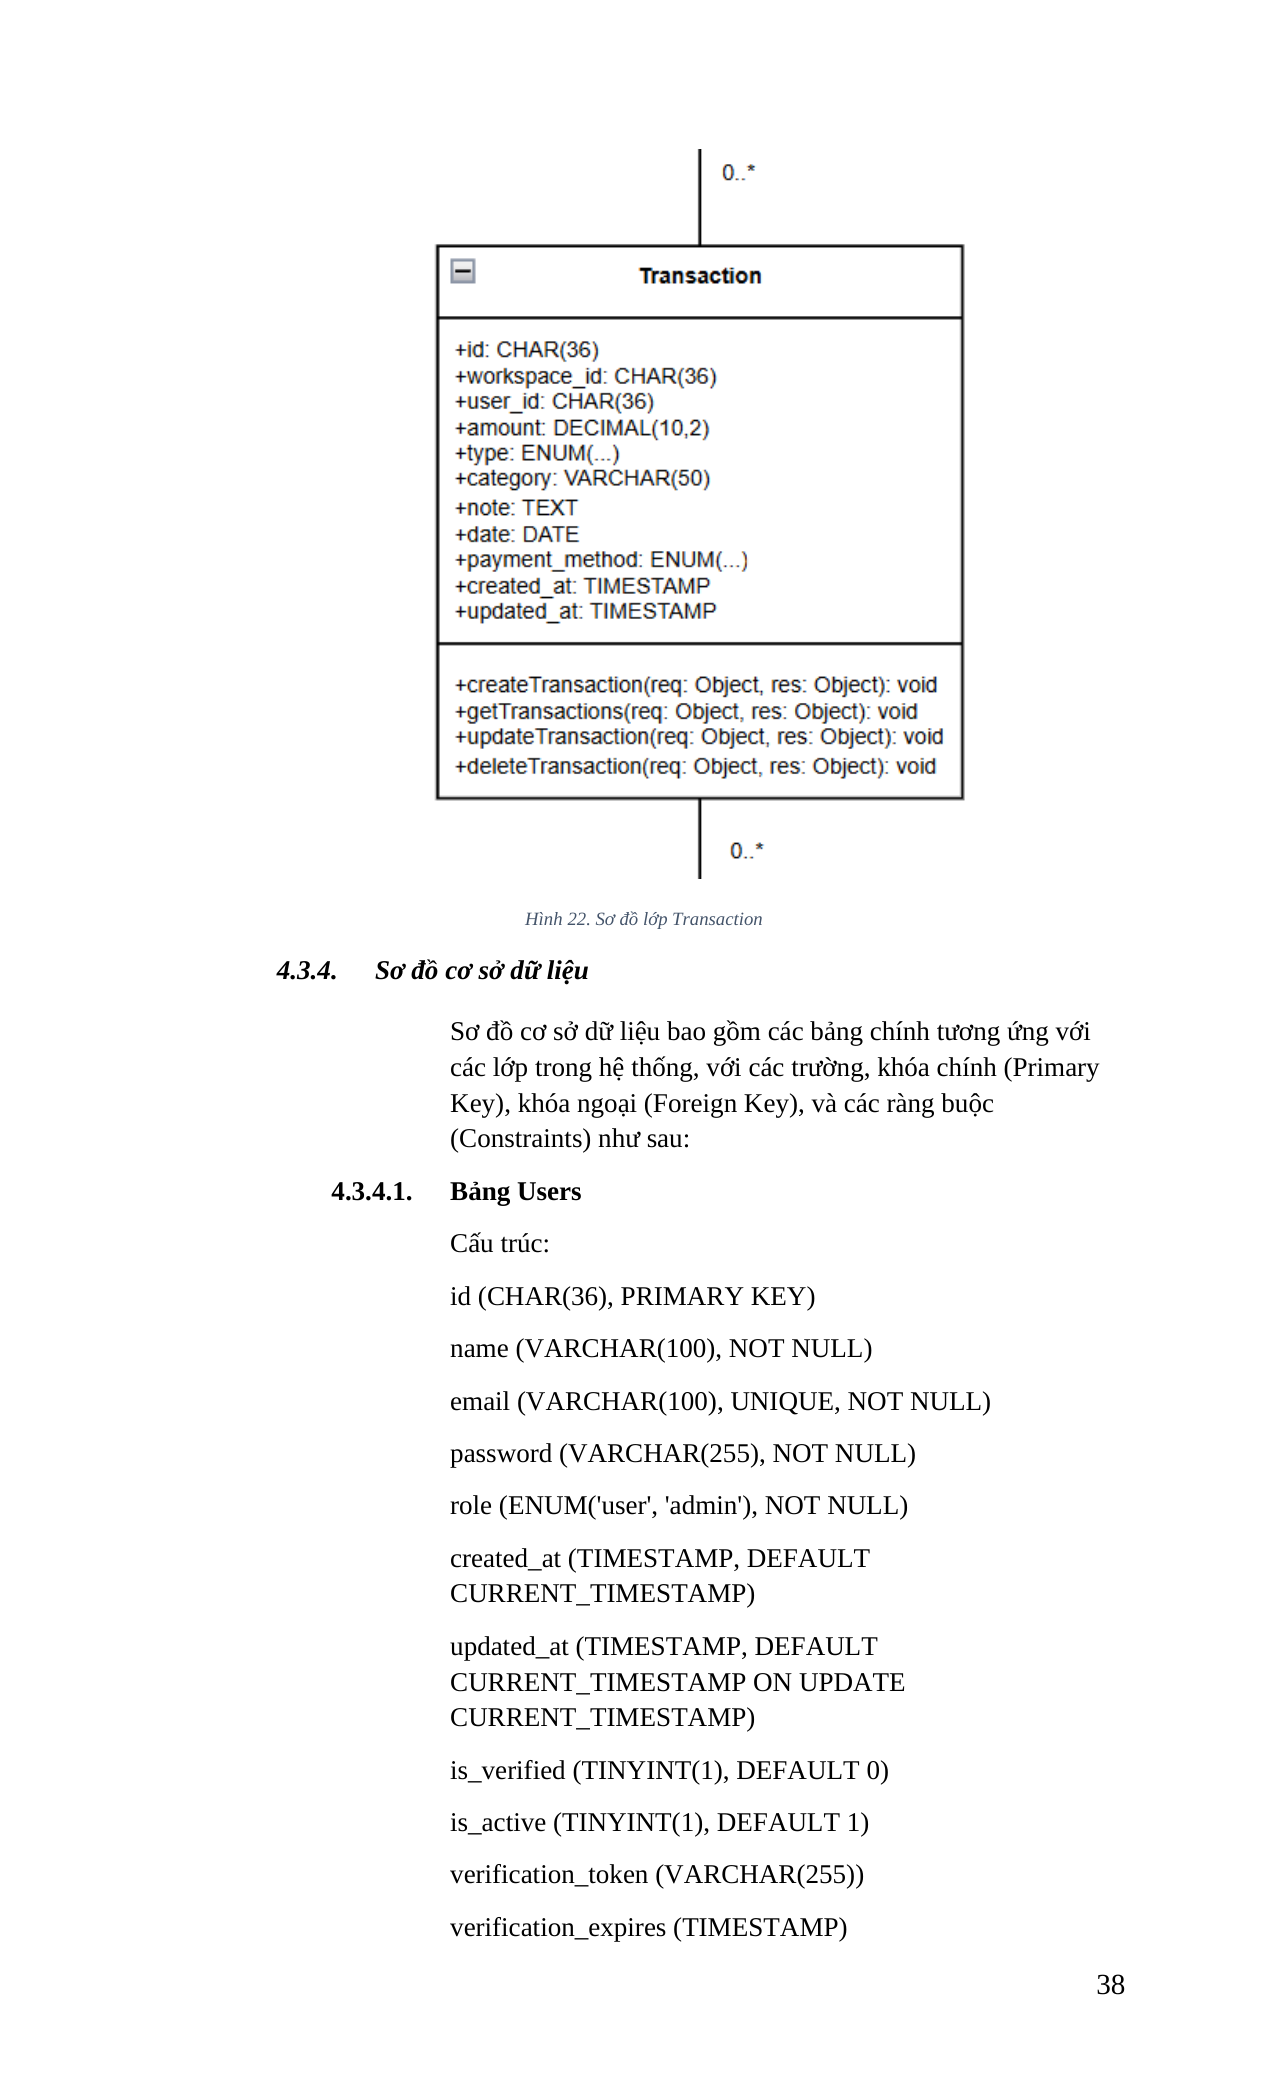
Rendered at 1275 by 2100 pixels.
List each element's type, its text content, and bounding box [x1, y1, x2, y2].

text verification_expires (TIMESTAMP) [450, 1911, 1125, 1942]
picture [421, 149, 1004, 879]
text name (VARCHAR(100), NOT NULL) [450, 1332, 1125, 1363]
text is_active (TINYINT(1), DEFAULT 1) [450, 1806, 1125, 1837]
text is_verified (TINYINT(1), DEFAULT 0) [450, 1754, 1125, 1785]
text Sơ đồ cơ sở dữ liệu bao gồm các bảng chính tương ứng với các lớp trong hệ thống, với các trường, khóa chính (Primary Key), khóa ngoại (Foreign Key), và các ràng buộc (Constraints) như sau: [450, 1015, 1125, 1154]
text created_at (TIMESTAMP, DEFAULT CURRENT_TIMESTAMP) [450, 1542, 1125, 1609]
text email (VARCHAR(100), UNIQUE, NOT NULL) [450, 1384, 1125, 1416]
text Cấu trúc: [450, 1227, 1125, 1258]
text password (VARCHAR(255), NOT NULL) [450, 1437, 1125, 1468]
list Bảng Users [412, 1175, 1125, 1206]
subtitle Sơ đồ cơ sở dữ liệu [337, 955, 1125, 986]
text Hình 22. Sơ đồ lớp Transaction [450, 908, 1125, 930]
text updated_at (TIMESTAMP, DEFAULT CURRENT_TIMESTAMP ON UPDATE CURRENT_TIMESTAMP) [450, 1630, 1125, 1732]
text id (CHAR(36), PRIMARY KEY) [450, 1280, 1125, 1311]
text verification_token (VARCHAR(255)) [450, 1858, 1125, 1890]
text role (ENUM('user', 'admin'), NOT NULL) [450, 1489, 1125, 1521]
